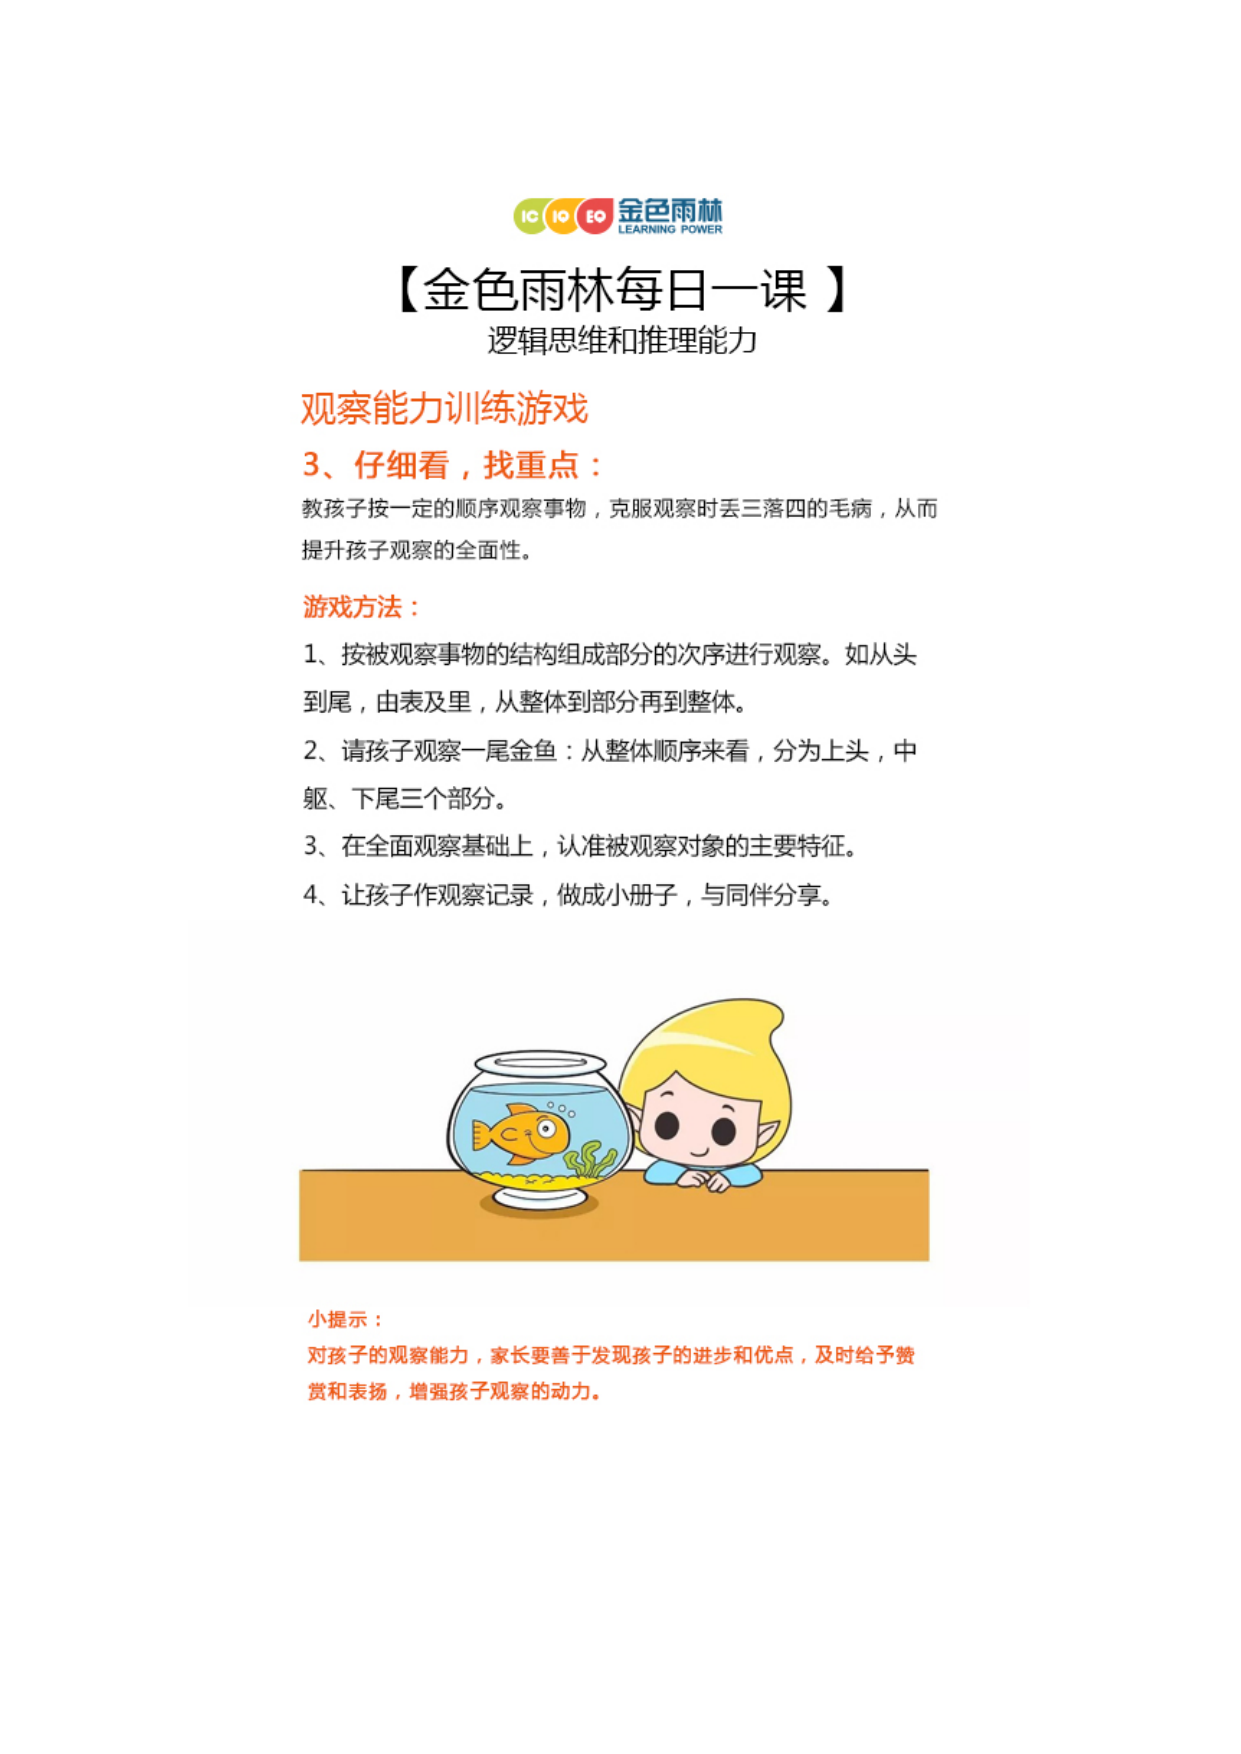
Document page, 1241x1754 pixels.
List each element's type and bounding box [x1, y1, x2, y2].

picture [187, 172, 1051, 1451]
